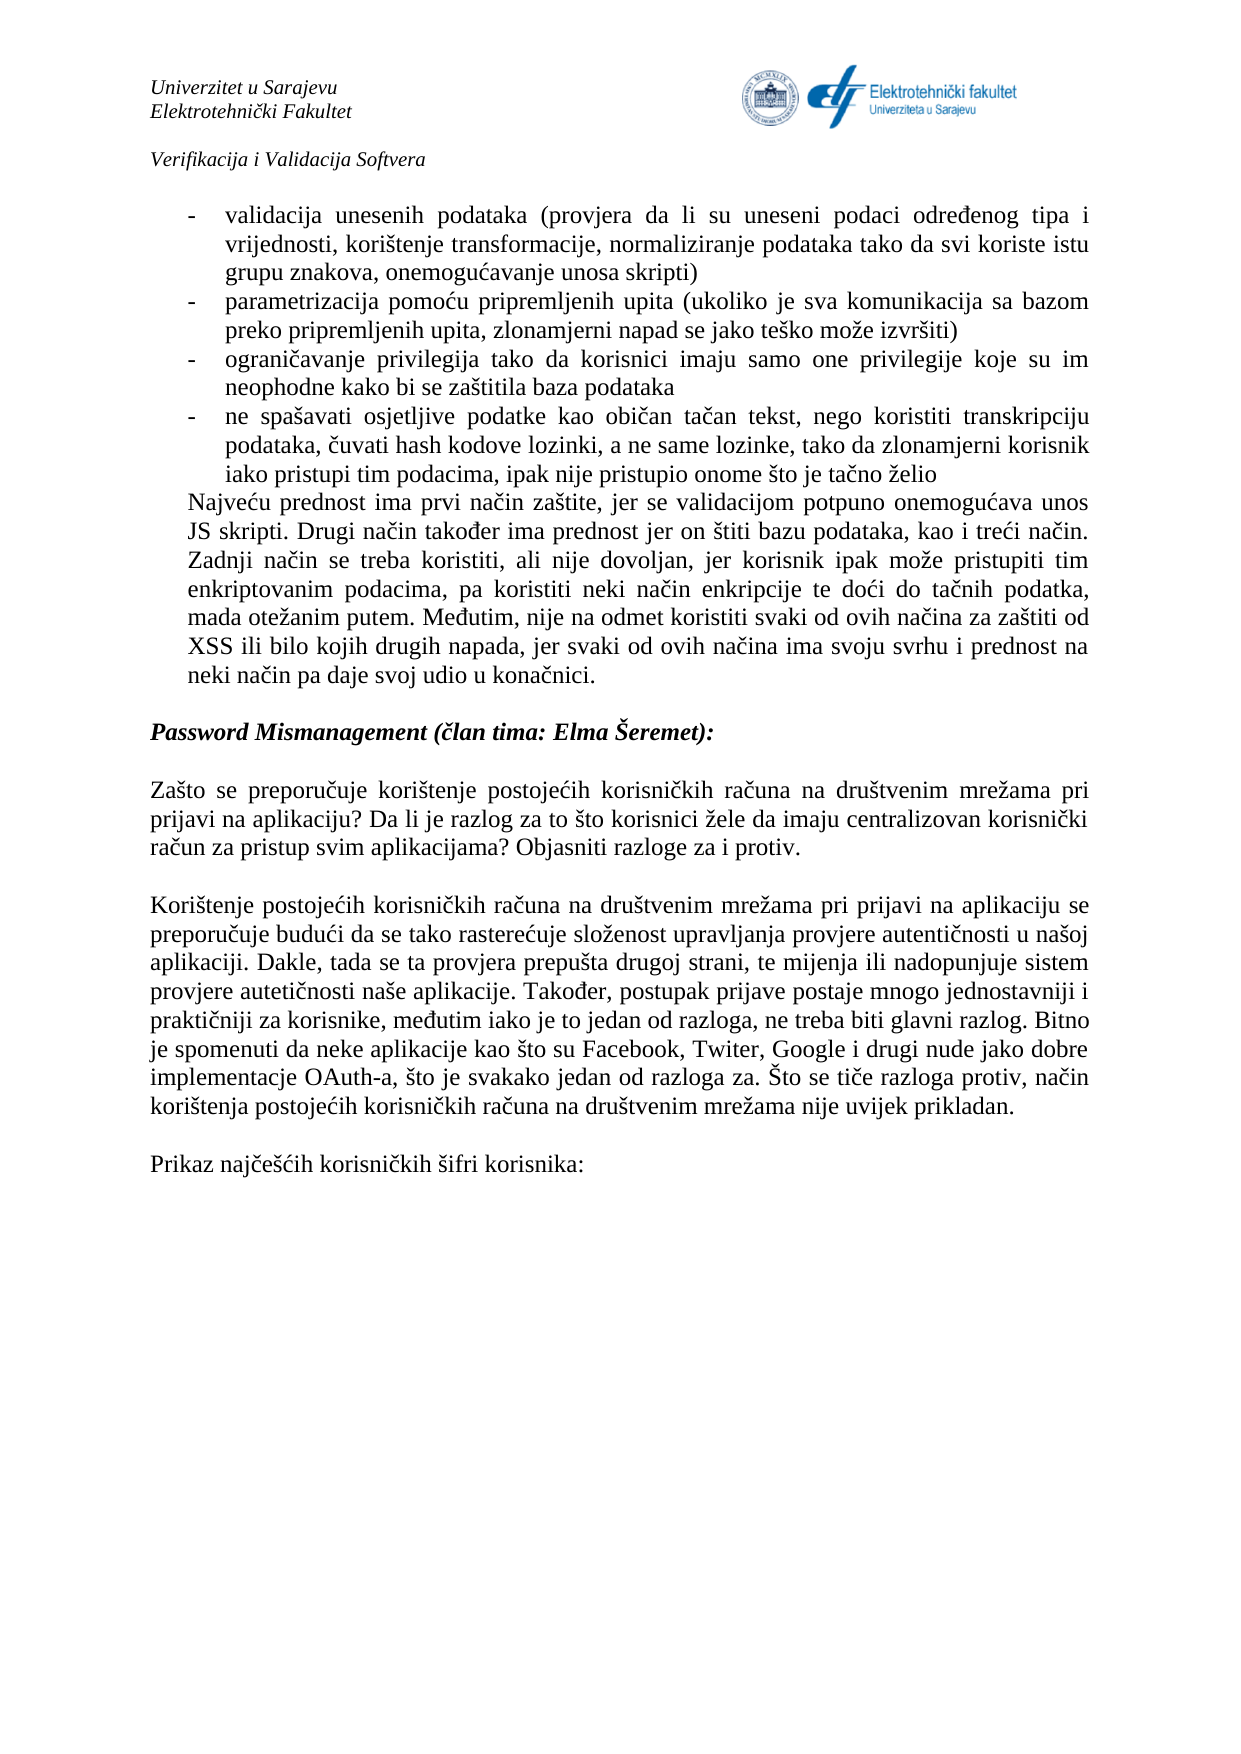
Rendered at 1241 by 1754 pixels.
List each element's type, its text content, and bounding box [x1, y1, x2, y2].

picture [736, 61, 1022, 133]
text Zašto se preporučuje korištenje postojećih korisničkih računa na društvenim mrežama pri prijavi na aplikaciju? Da li je razlog za to što korisnici žele da imaju centralizovan korisnički račun za pristup svim aplikacijama? Objasniti razloge za i protiv. [150, 775, 1090, 861]
text Prikaz najčešćih korisničkih šifri korisnika: [150, 1149, 1090, 1177]
text Password Mismanagement (član tima: ): [150, 717, 1090, 746]
